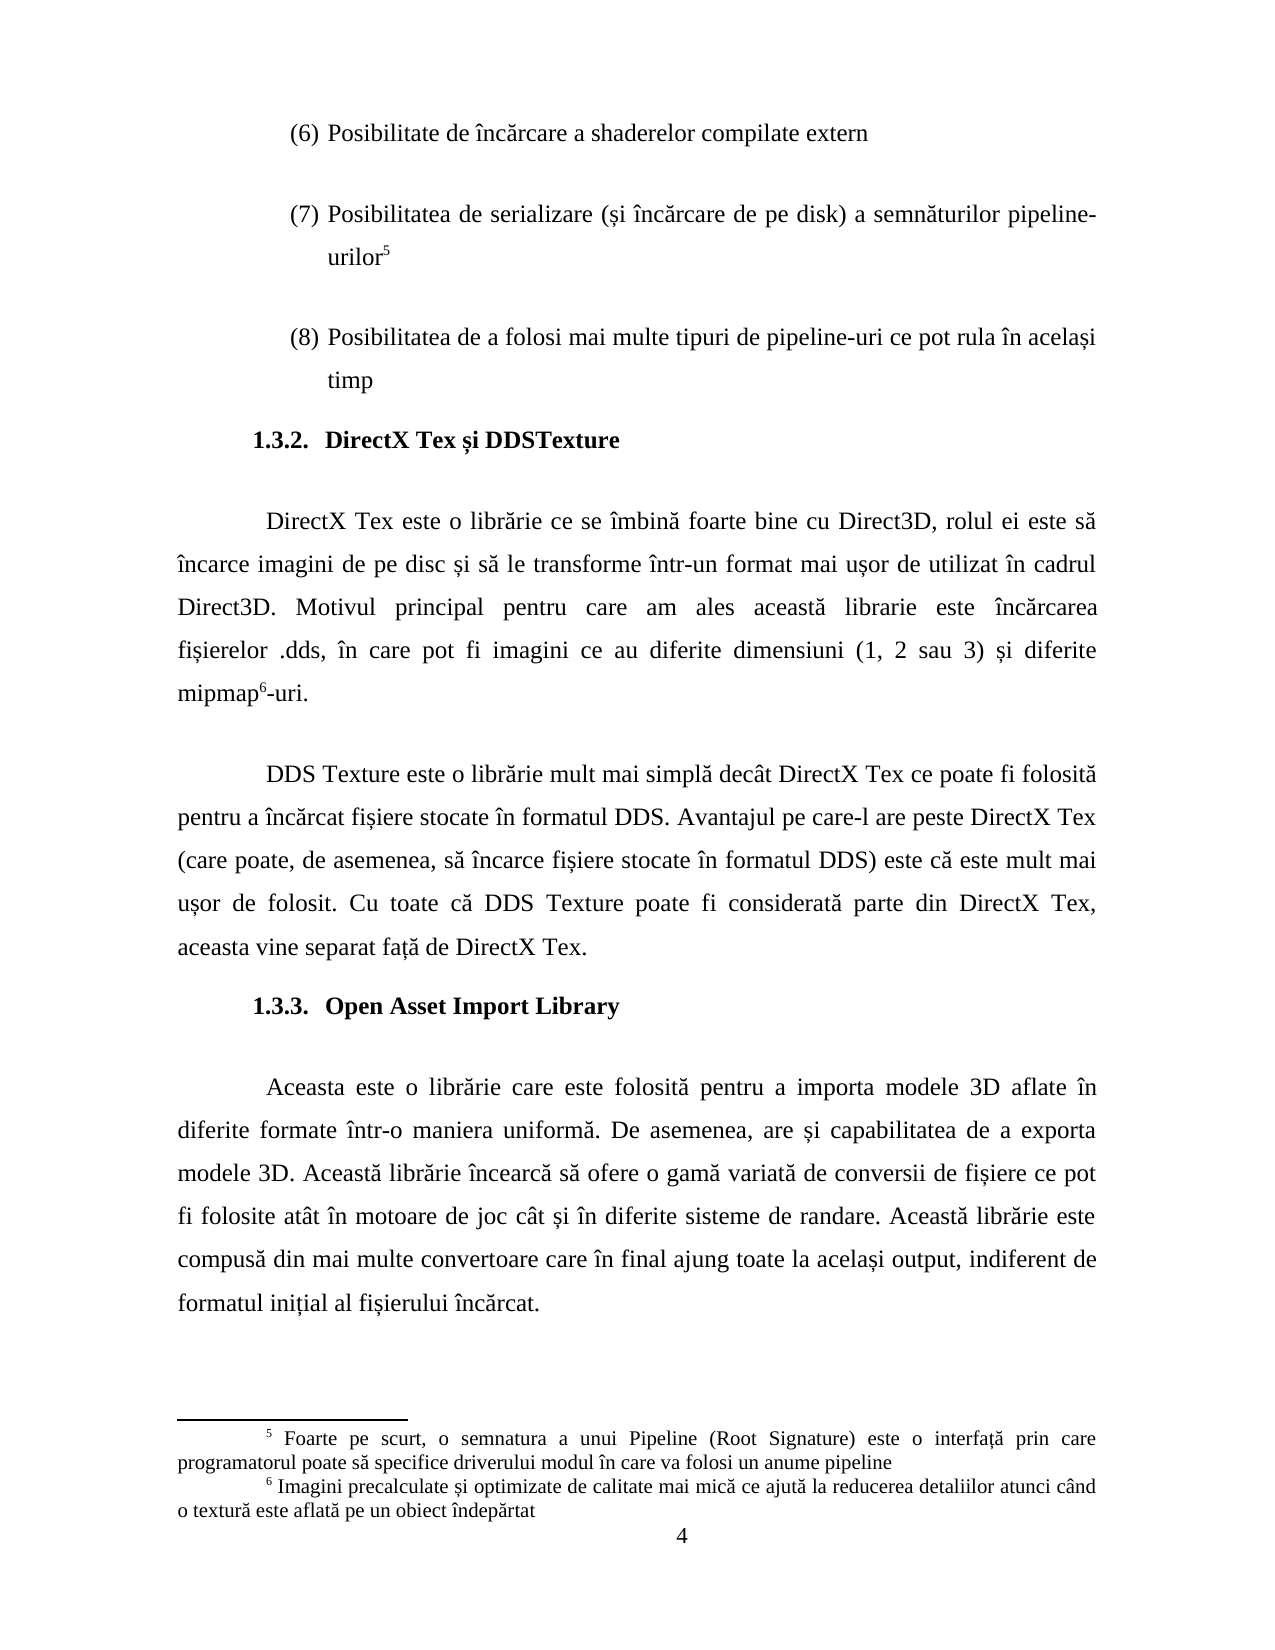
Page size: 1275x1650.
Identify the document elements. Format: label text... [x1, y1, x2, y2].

list Posibilitate de încărcare a shaderelor compilate extern [290, 118, 1098, 147]
subtitle DirectX Tex și DDSTexture [252, 425, 1098, 454]
text DDS Texture este o librărie mult mai simplă decât DirectX Tex ce poate fi folosită pentru a încărcat fișiere stocate în formatul DDS. Avantajul pe care-l are peste DirectX Tex (care poate, de asemenea, să încarce fișiere stocate în formatul DDS) este că este mult mai ușor de folosit. Cu toate că DDS Texture poate fi considerată parte din DirectX Tex, aceasta vine separat față de DirectX Tex. [177, 759, 1098, 960]
list Posibilitatea de a folosi mai multe tipuri de pipeline-uri ce pot rula în același timp [290, 322, 1098, 394]
text Aceasta este o librărie care este folosită pentru a importa modele 3D aflate în diferite formate într-o maniera uniformă. De asemenea, are și capabilitatea de a exporta modele 3D. Această librărie încearcă să ofere o gamă variată de conversii de fișiere ce pot fi folosite atât în motoare de joc cât și în diferite sisteme de randare. Această librărie este compusă din mai multe convertoare care în final ajung toate la același output, indiferent de formatul inițial al fișierului încărcat. [177, 1072, 1098, 1316]
subtitle Open Asset Import Library [252, 991, 1098, 1020]
list Posibilitatea de serializare (și încărcare de pe disk) a semnăturilor pipeline-urilor [290, 199, 1098, 271]
text DirectX Tex este o librărie ce se îmbină foarte bine cu Direct3D, rolul ei este să încarce imagini de pe disc și să le transforme într-un format mai ușor de utilizat în cadrul Direct3D. Motivul principal pentru care am ales această librarie este încărcarea fișierelor .dds, în care pot fi imagini ce au diferite dimensiuni (1, 2 sau 3) și diferite mipmap-uri. [177, 506, 1098, 707]
